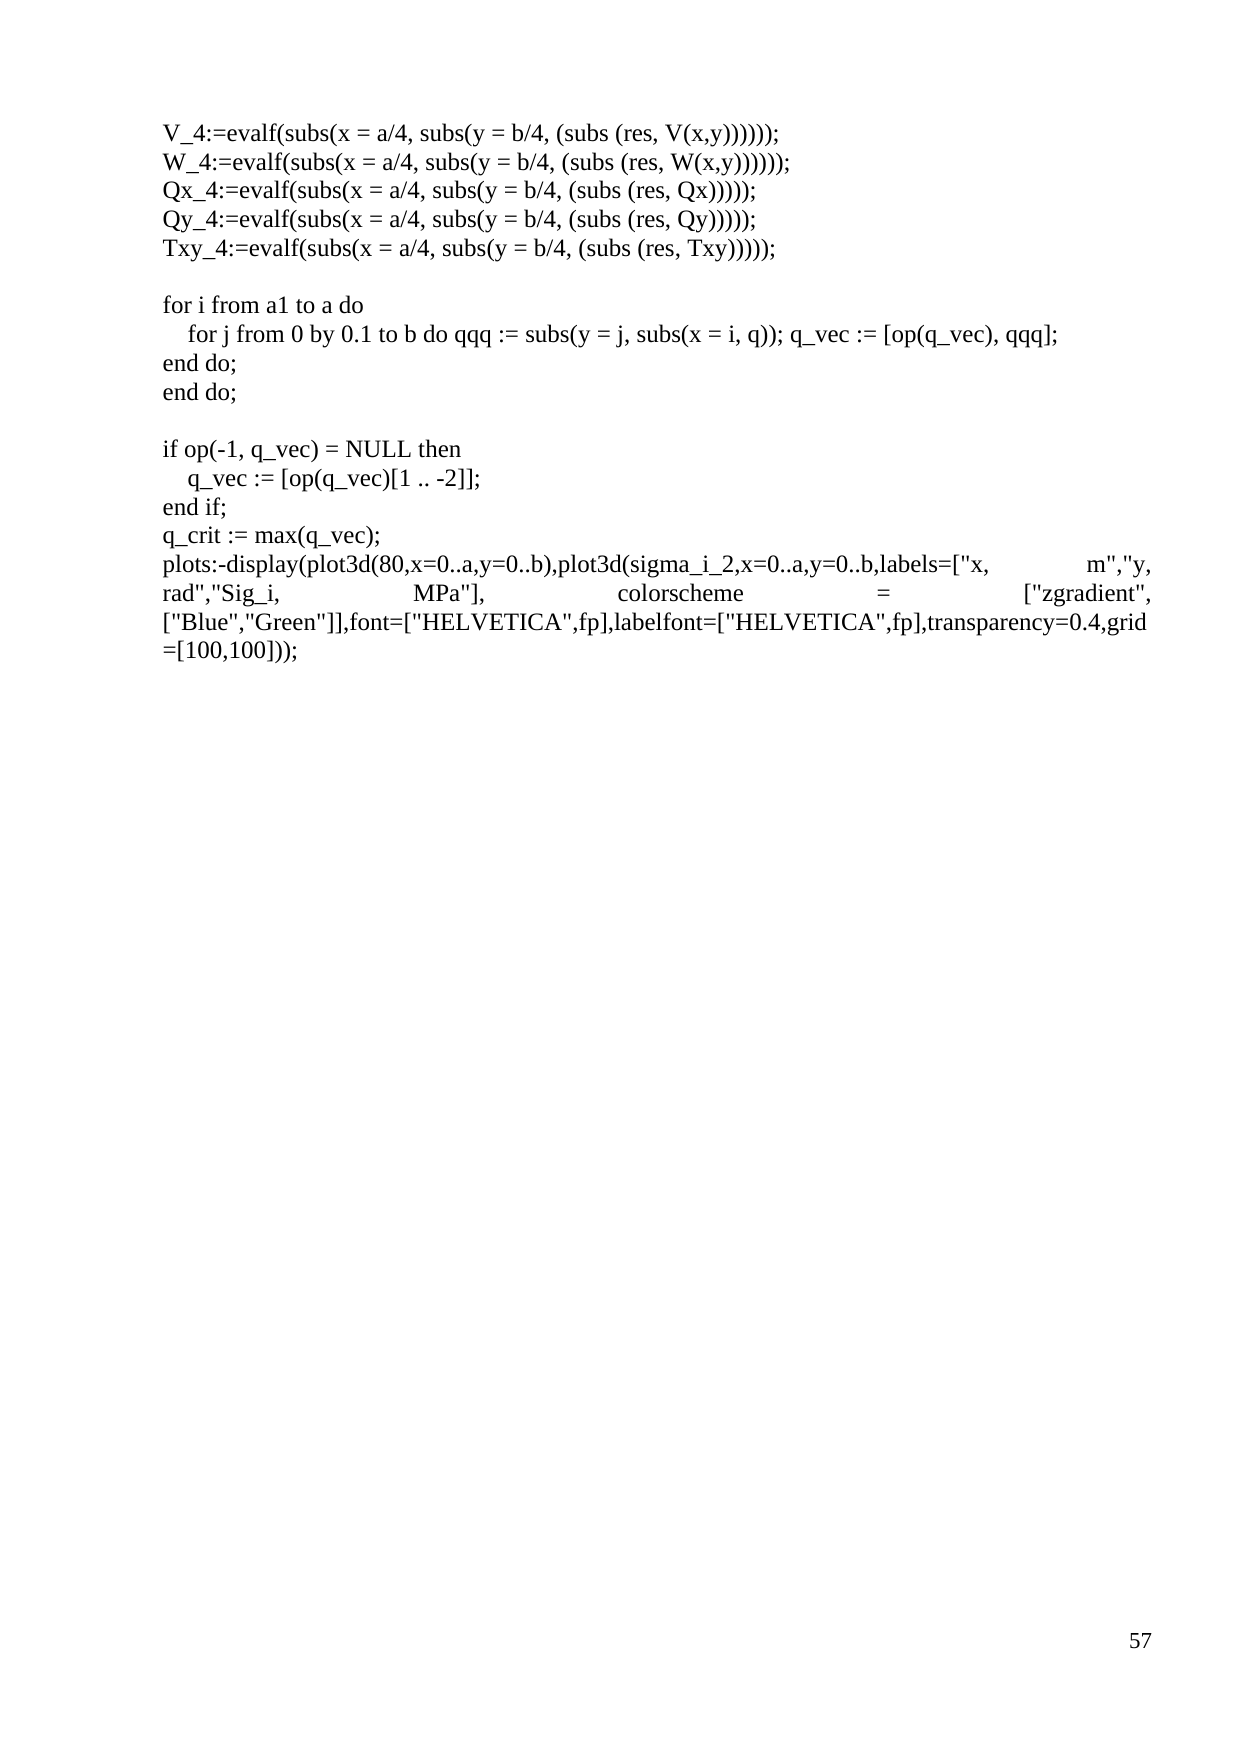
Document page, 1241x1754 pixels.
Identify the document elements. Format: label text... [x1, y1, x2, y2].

text V_4:=evalf(subs(x = a/4, subs(y = b/4, (subs (res, V(x,y)))))); [162, 118, 1152, 147]
text for i from a1 to a do [162, 291, 1152, 319]
text q_vec := [op(q_vec)[1 .. -2]]; [162, 463, 1152, 492]
text Qy_4:=evalf(subs(x = a/4, subs(y = b/4, (subs (res, Qy))))); [162, 204, 1152, 233]
text if op(-1, q_vec) = NULL then [162, 434, 1152, 463]
text Qx_4:=evalf(subs(x = a/4, subs(y = b/4, (subs (res, Qx))))); [162, 176, 1152, 204]
text Txy_4:=evalf(subs(x = a/4, subs(y = b/4, (subs (res, Txy))))); [162, 233, 1152, 262]
text end do; [162, 348, 1152, 377]
text plots:-display(plot3d(80,x=0..a,y=0..b),plot3d(sigma_i_2,x=0..a,y=0..b,labels=["x, m","y, rad","Sig_i, MPa"], colorscheme = ["zgradient",["Blue","Green"]],font=["HELVETICA",fp],labelfont=["HELVETICA",fp],transparency=0.4,grid=[100,100])); [162, 549, 1152, 664]
text end if; [162, 492, 1152, 521]
text q_crit := max(q_vec); [162, 521, 1152, 549]
text W_4:=evalf(subs(x = a/4, subs(y = b/4, (subs (res, W(x,y)))))); [162, 147, 1152, 176]
text end do; [162, 377, 1152, 406]
text for j from 0 by 0.1 to b do qqq := subs(y = j, subs(x = i, q)); q_vec := [op(q_vec), qqq]; [162, 319, 1152, 348]
